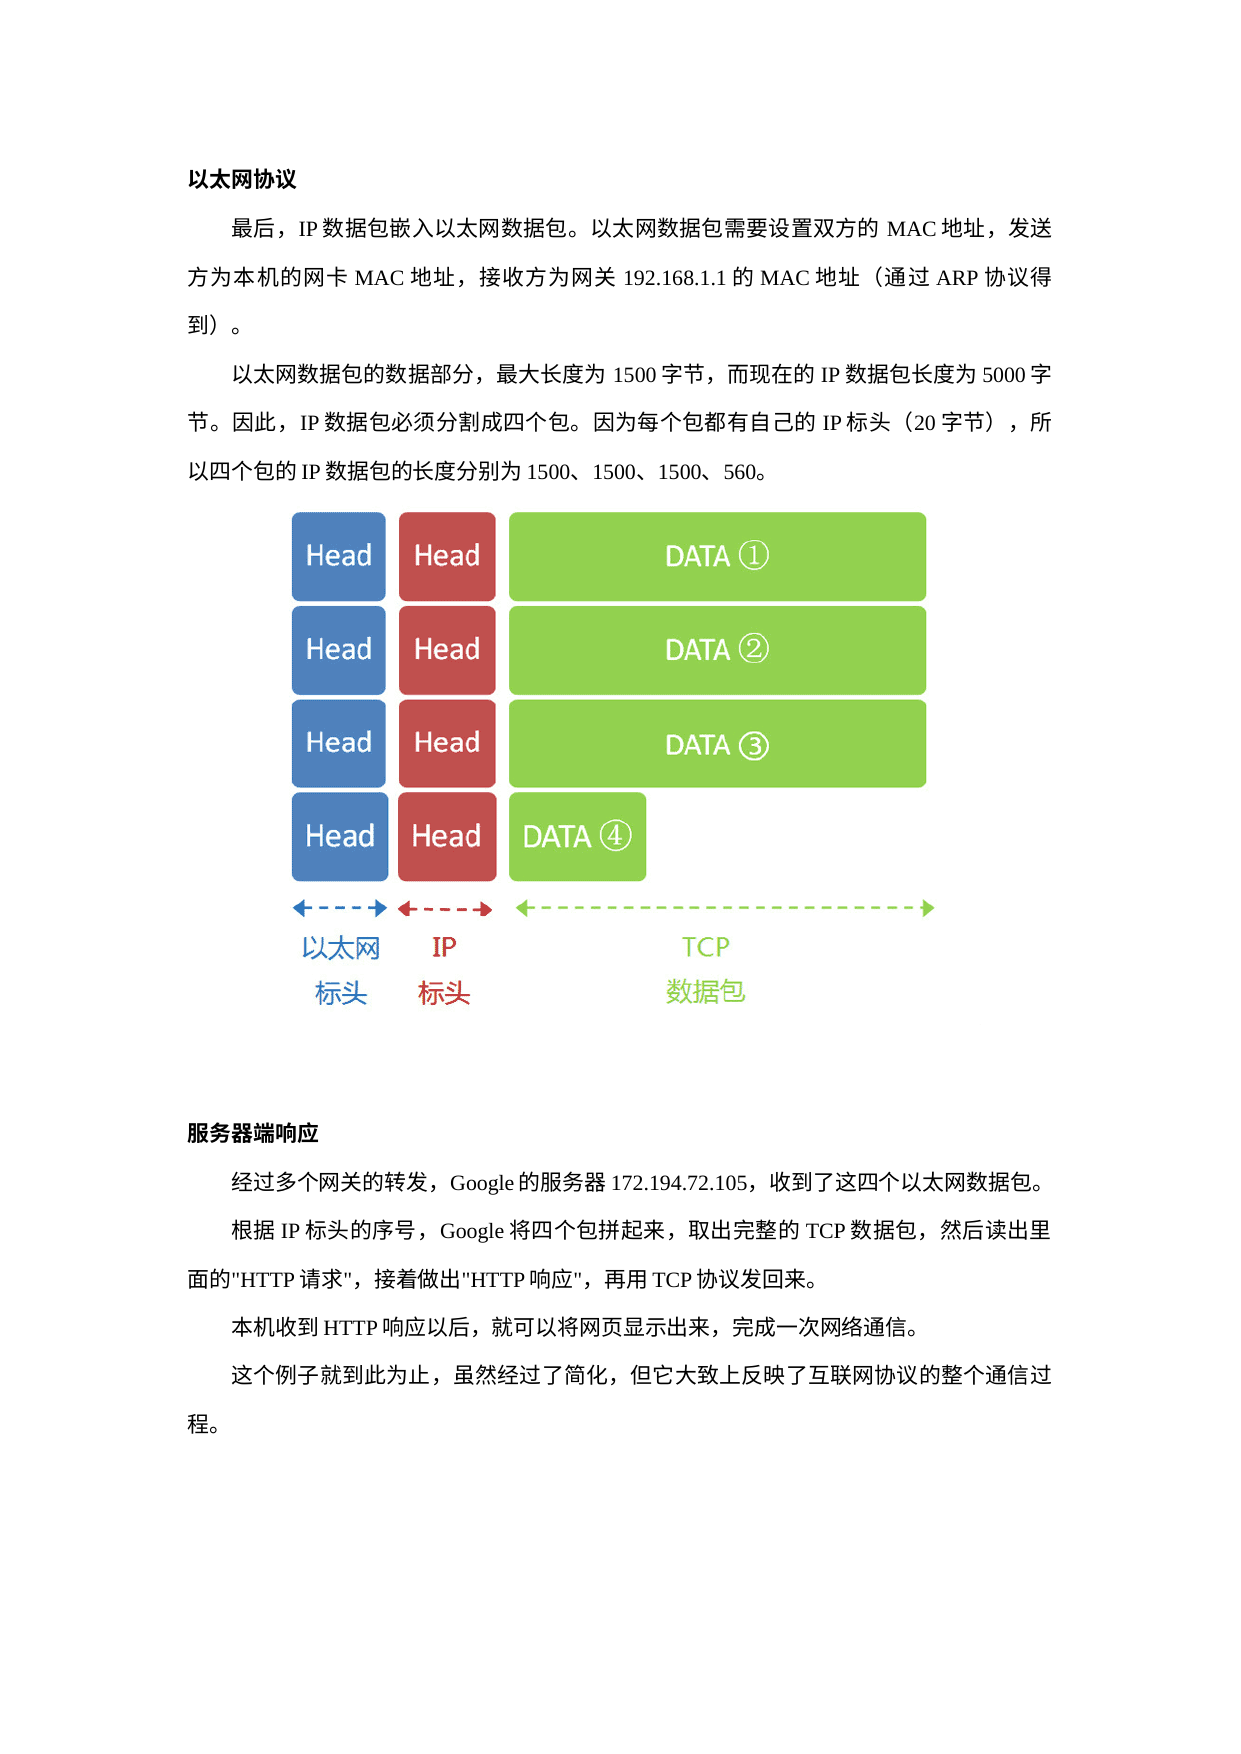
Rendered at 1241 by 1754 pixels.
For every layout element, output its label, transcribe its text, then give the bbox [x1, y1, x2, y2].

text 以太网数据包的数据部分，最大长度为1500字节，而现在的IP数据包长度为5000字节。因此，IP数据包必须分割成四个包。因为每个包都有自己的IP标头（20字节），所以四个包的IP数据包的长度分别为1500、1500、1500、560。 [187, 356, 1053, 486]
subtitle 以太网协议 [187, 162, 1053, 194]
subtitle 服务器端响应 [187, 1116, 1053, 1148]
text 最后，IP数据包嵌入以太网数据包。以太网数据包需要设置双方的MAC地址，发送方为本机的网卡MAC地址，接收方为网关192.168.1.1的MAC地址（通过ARP协议得到）。 [187, 210, 1053, 340]
text 本机收到HTTP响应以后，就可以将网页显示出来，完成一次网络通信。 [187, 1309, 1053, 1342]
text 根据IP标头的序号，Google将四个包拼起来，取出完整的TCP数据包，然后读出里面的"HTTP请求"，接着做出"HTTP响应"，再用TCP协议发回来。 [187, 1212, 1053, 1294]
text 这个例子就到此为止，虽然经过了简化，但它大致上反映了互联网协议的整个通信过程。 [187, 1358, 1053, 1439]
picture [285, 502, 981, 1025]
text 经过多个网关的转发，Google的服务器172.194.72.105，收到了这四个以太网数据包。 [187, 1164, 1053, 1197]
